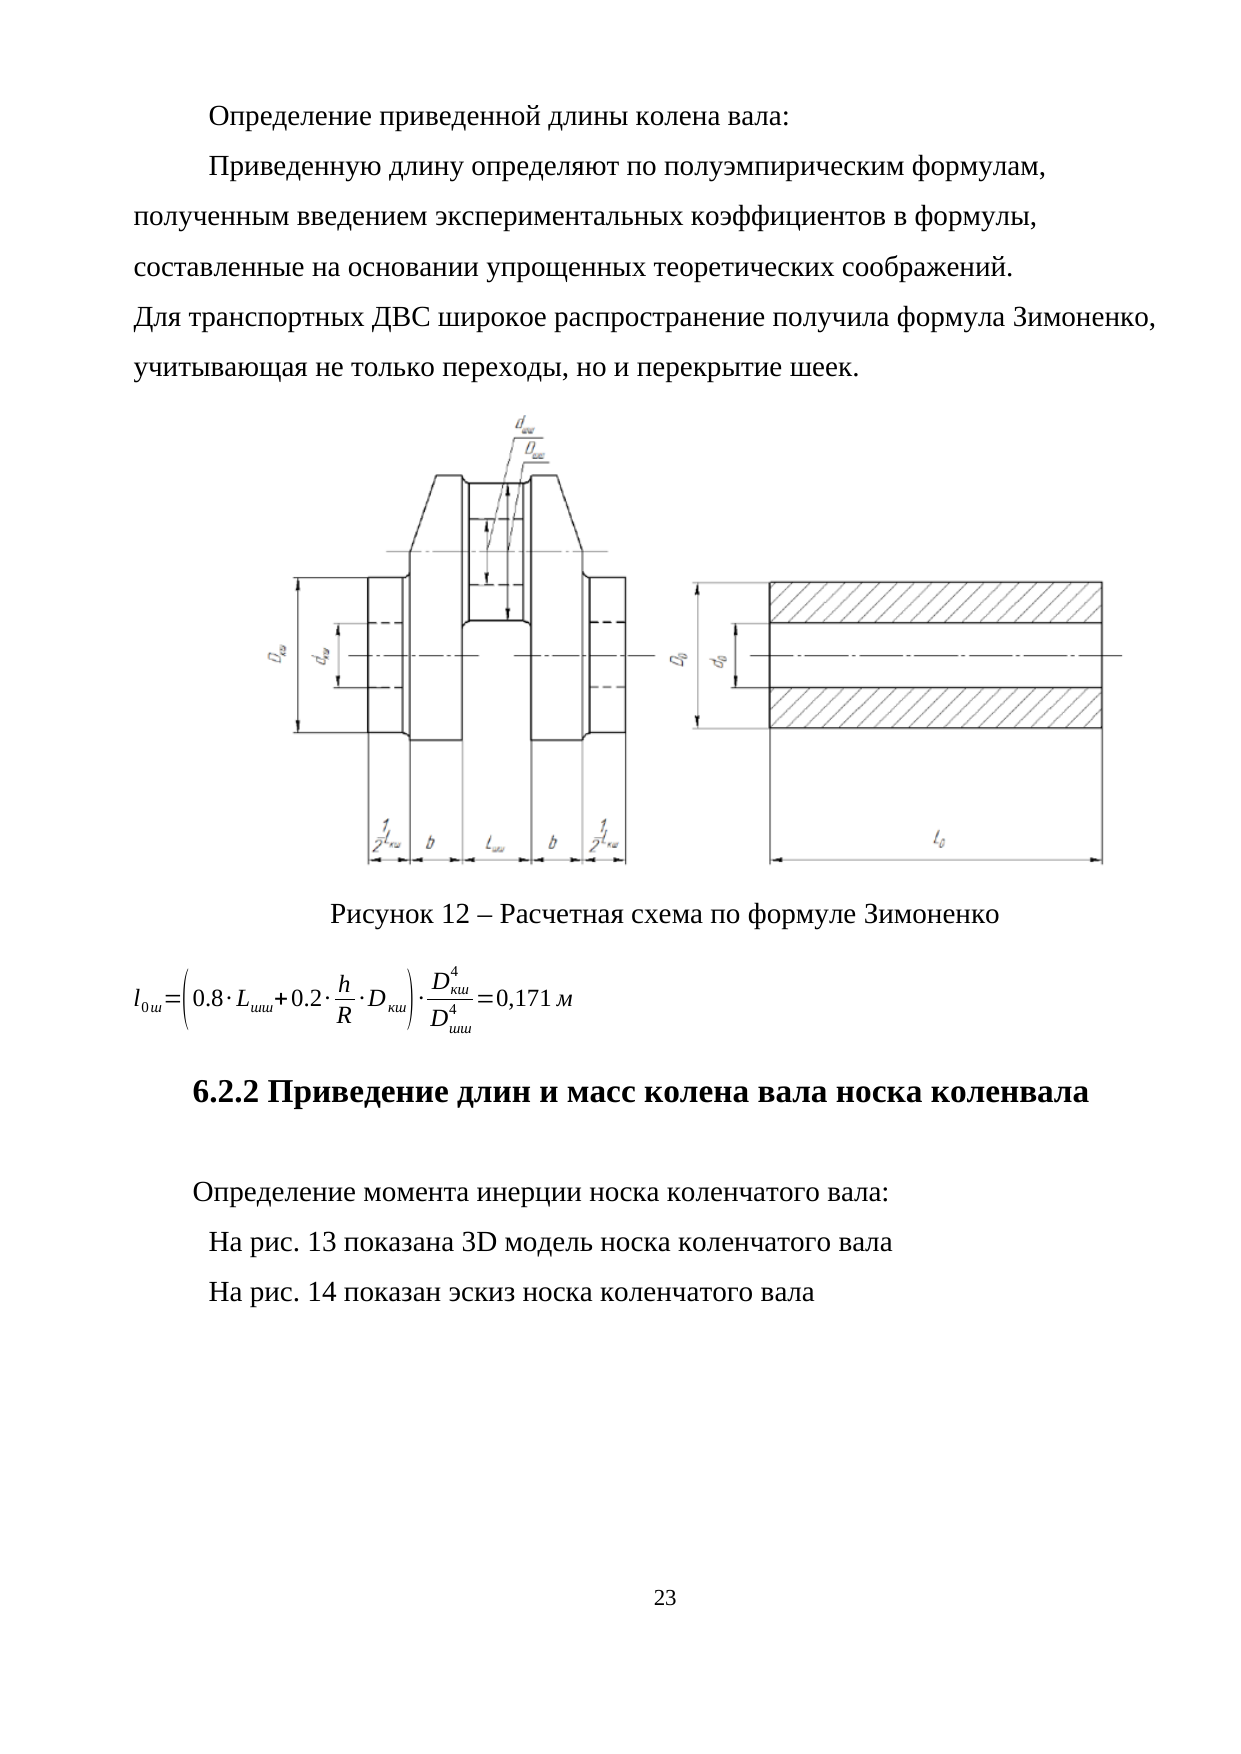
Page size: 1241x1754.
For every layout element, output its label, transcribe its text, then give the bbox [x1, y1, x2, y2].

text Приведенную длину определяют по полуэмпирическим формулам, полученным введением экспериментальных коэффициентов в формулы, составленные на основании упрощенных теоретических соображений. [133, 148, 1196, 282]
text Для транспортных ДВС широкое распространение получила формула Зимоненко, учитывающая не только переходы, но и перекрытие шеек. [133, 299, 1196, 383]
subtitle 6.2.2 Приведение длин и масс колена вала носка коленвала [133, 1071, 1181, 1110]
text На рис. 13 показана 3D модель носка коленчатого вала [133, 1224, 1196, 1258]
text Определение момента инерции носка коленчатого вала: [133, 1174, 1196, 1207]
text На рис. 14 показан эскиз носка коленчатого вала [133, 1274, 1196, 1308]
text Определение приведенной длины колена вала: [133, 98, 1196, 131]
text Рисунок 12 – Расчетная схема по формуле Зимоненко [133, 896, 1196, 929]
picture [231, 401, 1134, 888]
